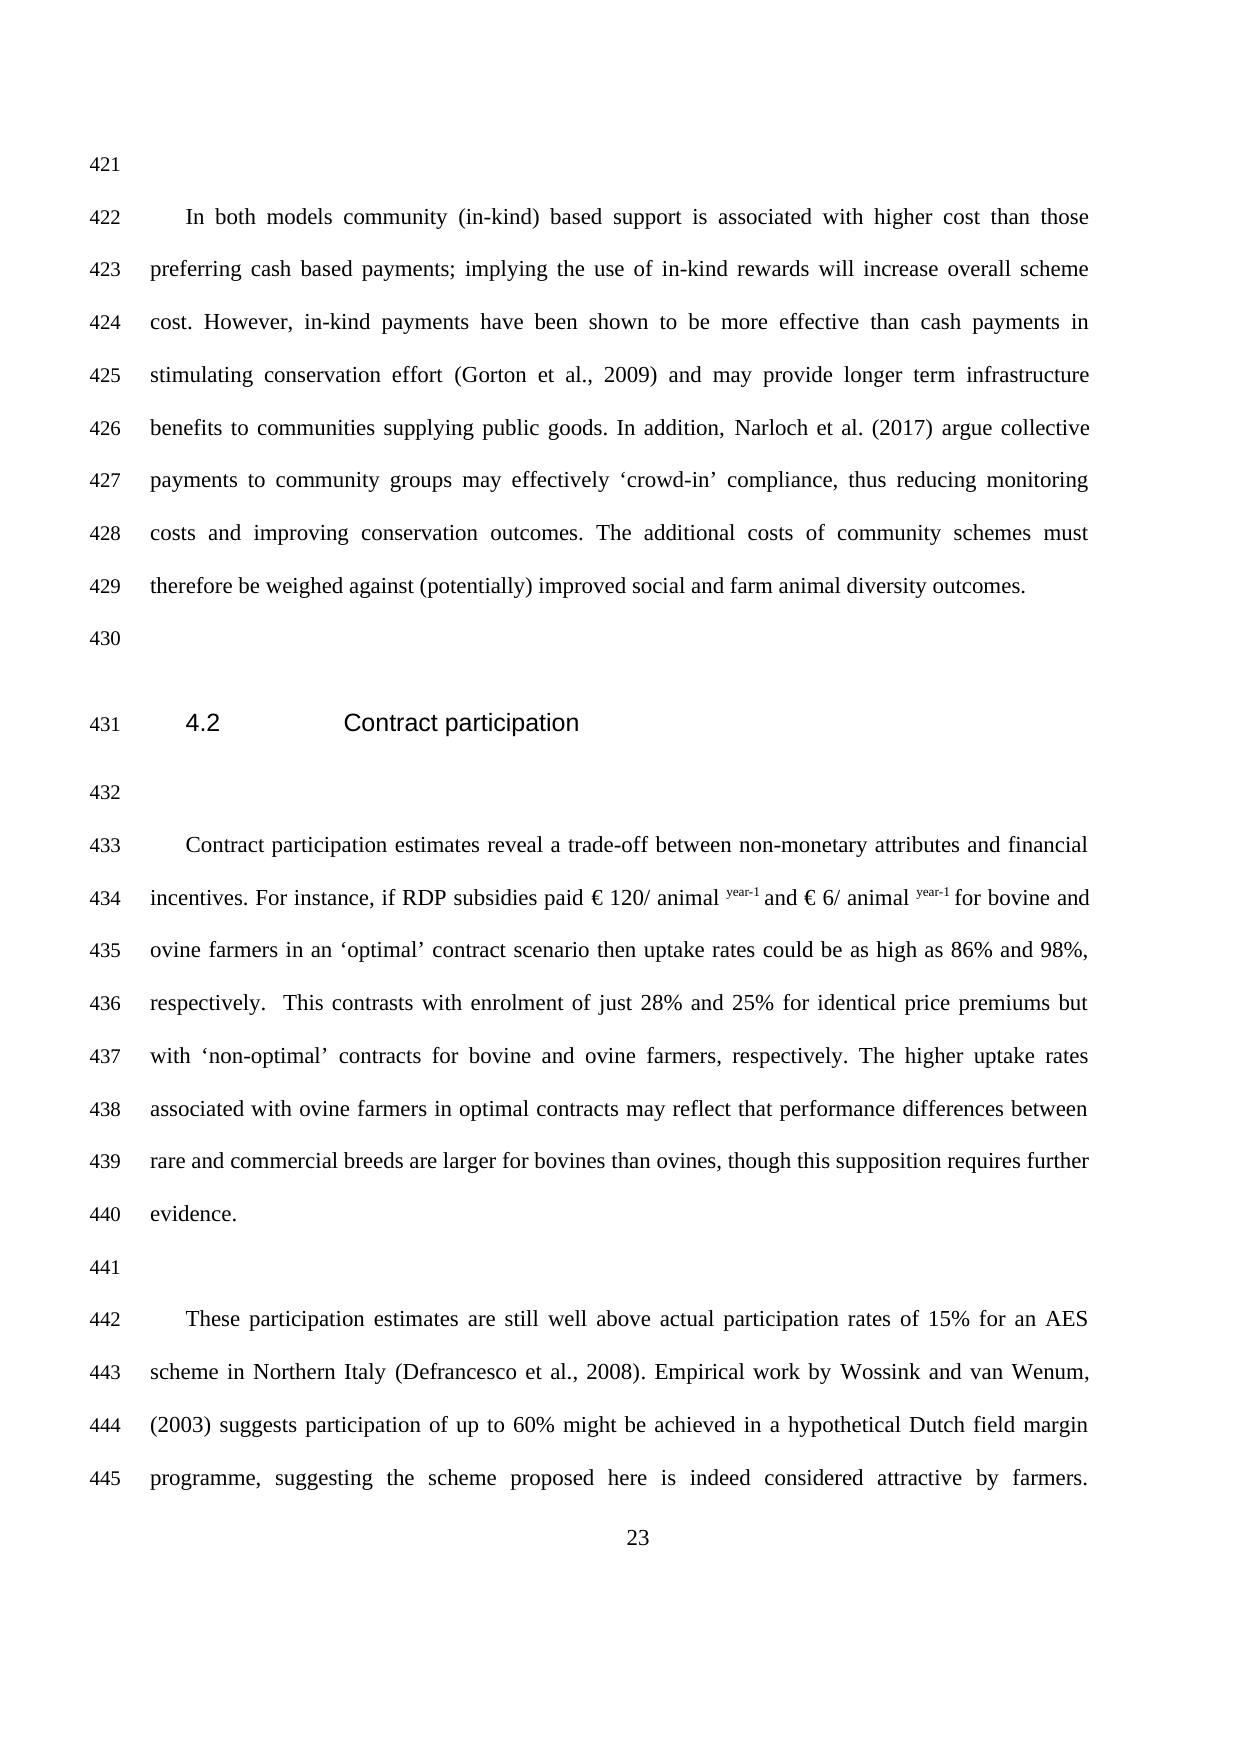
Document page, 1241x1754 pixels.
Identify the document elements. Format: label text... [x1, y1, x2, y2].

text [150, 1305, 1090, 1490]
text Contract participation estimates reveal a trade-off between non-monetary attributes and financial incentives. For instance, if RDP subsidies paid € 120/ animal year-1 and € 6/ animal year-1 for bovine and ovine farmers in an ‘optimal’ contract scenario then uptake rates could be as high as 86% and 98%, respectively. This contrasts with enrolment of just 28% and 25% for identical price premiums but with ‘non-optimal’ contracts for bovine and ovine farmers, respectively. The higher uptake rates associated with ovine farmers in optimal contracts may reflect that performance differences between rare and commercial breeds are larger for bovines than ovines, though this supposition requires further evidence. [150, 831, 1090, 1226]
text In both models community (in-kind) based support is associated with higher cost than those preferring cash based payments; implying the use of in-kind rewards will increase overall scheme cost. However, in-kind payments have been shown to be more effective than cash payments in stimulating conservation effort (Gorton et al., 2009) and may provide longer term infrastructure benefits to communities supplying public goods. In addition, Narloch et al. (2017) argue collective payments to community groups may effectively ‘crowd-in’ compliance, thus reducing monitoring costs and improving conservation outcomes. The additional costs of community schemes must therefore be weighed against (potentially) improved social and farm animal diversity outcomes. [150, 203, 1090, 598]
subtitle Contract participation [150, 708, 1090, 737]
